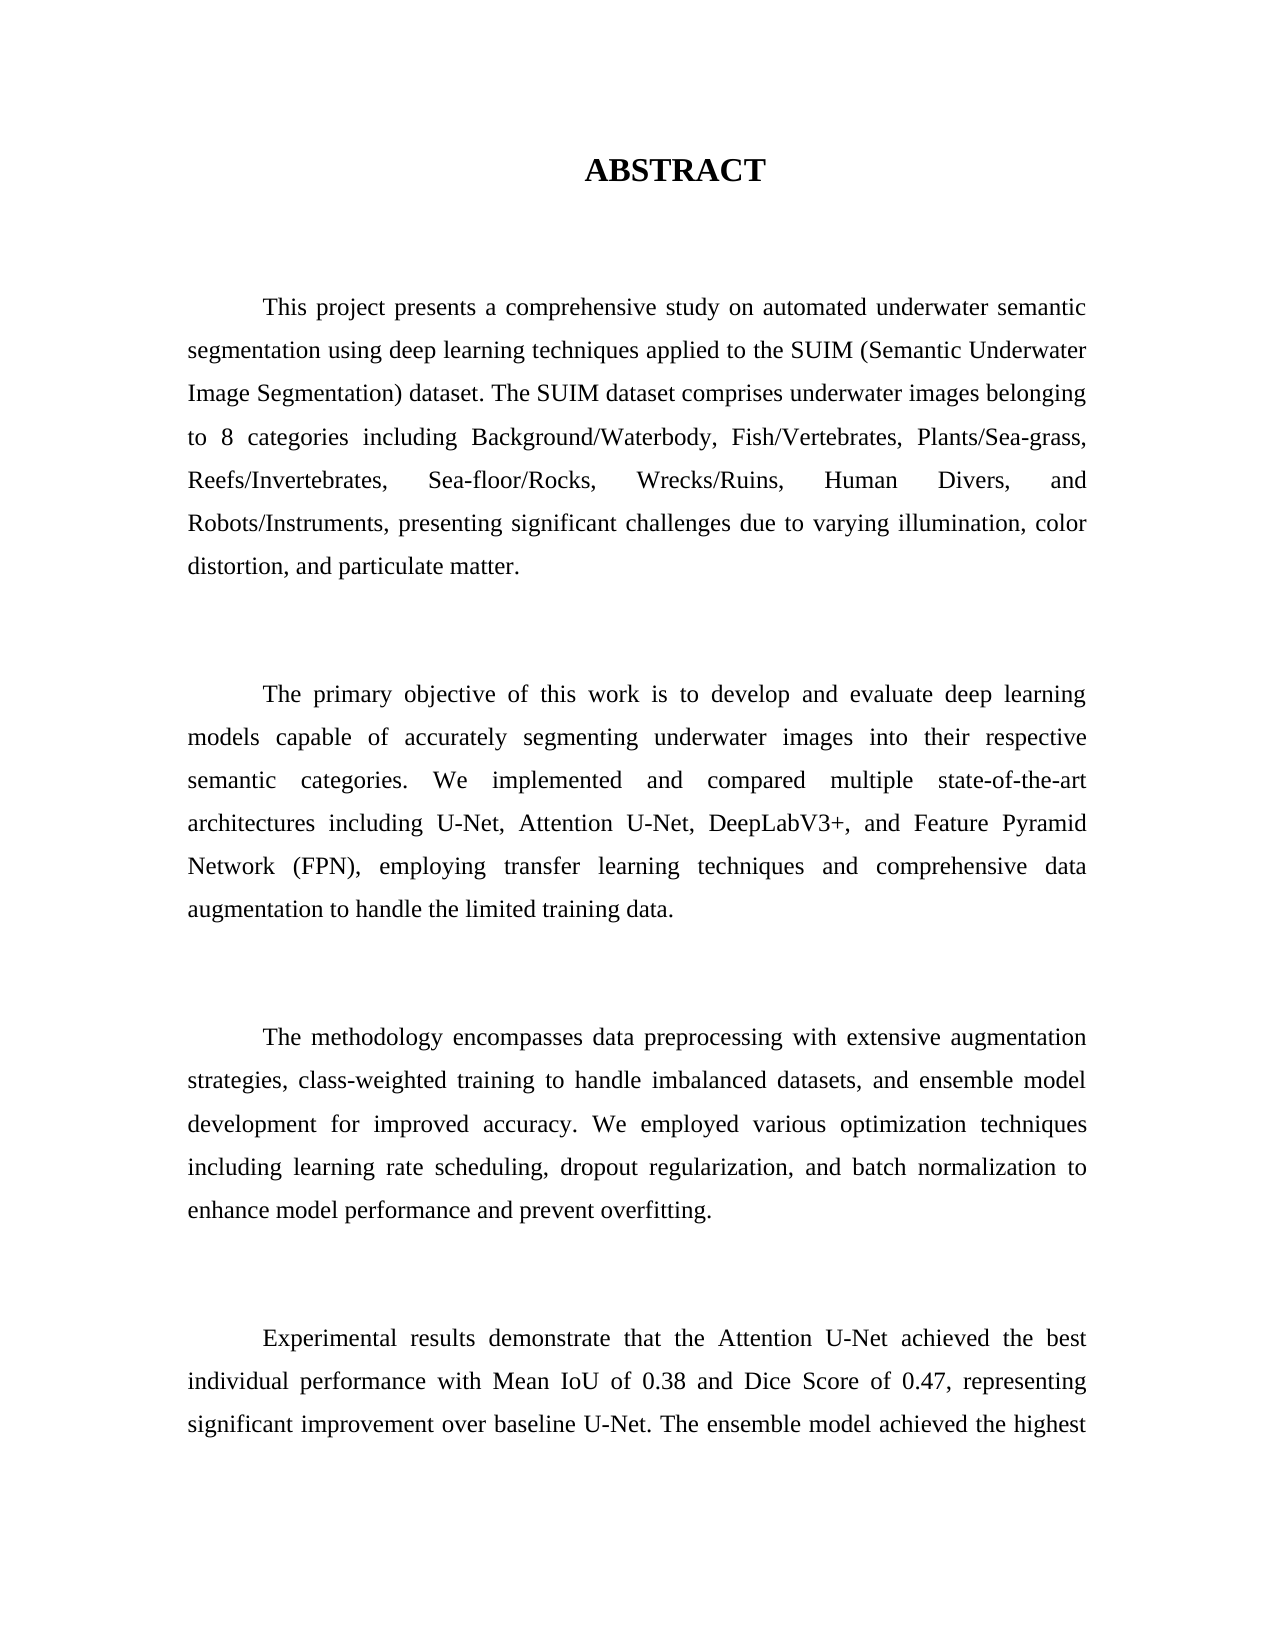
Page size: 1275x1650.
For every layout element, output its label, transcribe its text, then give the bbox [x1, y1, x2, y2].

text ABSTRACT [187, 150, 1087, 188]
text The methodology encompasses data preprocessing with extensive augmentation strategies, class-weighted training to handle imbalanced datasets, and ensemble model development for improved accuracy. We employed various optimization techniques including learning rate scheduling, dropout regularization, and batch normalization to enhance model performance and prevent overfitting. [187, 1022, 1087, 1224]
text The primary objective of this work is to develop and evaluate deep learning models capable of accurately segmenting underwater images into their respective semantic categories. We implemented and compared multiple state-of-the-art architectures including U-Net, Attention U-Net, DeepLabV3+, and Feature Pyramid Network (FPN), employing transfer learning techniques and comprehensive data augmentation to handle the limited training data. [187, 679, 1087, 923]
text This project presents a comprehensive study on automated underwater semantic segmentation using deep learning techniques applied to the SUIM (Semantic Underwater Image Segmentation) dataset. The SUIM dataset comprises underwater images belonging to 8 categories including Background/Waterbody, Fish/Vertebrates, Plants/Sea-grass, Reefs/Invertebrates, Sea-floor/Rocks, Wrecks/Ruins, Human Divers, and Robots/Instruments, presenting significant challenges due to varying illumination, color distortion, and particulate matter. [187, 292, 1087, 580]
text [187, 1323, 1087, 1438]
